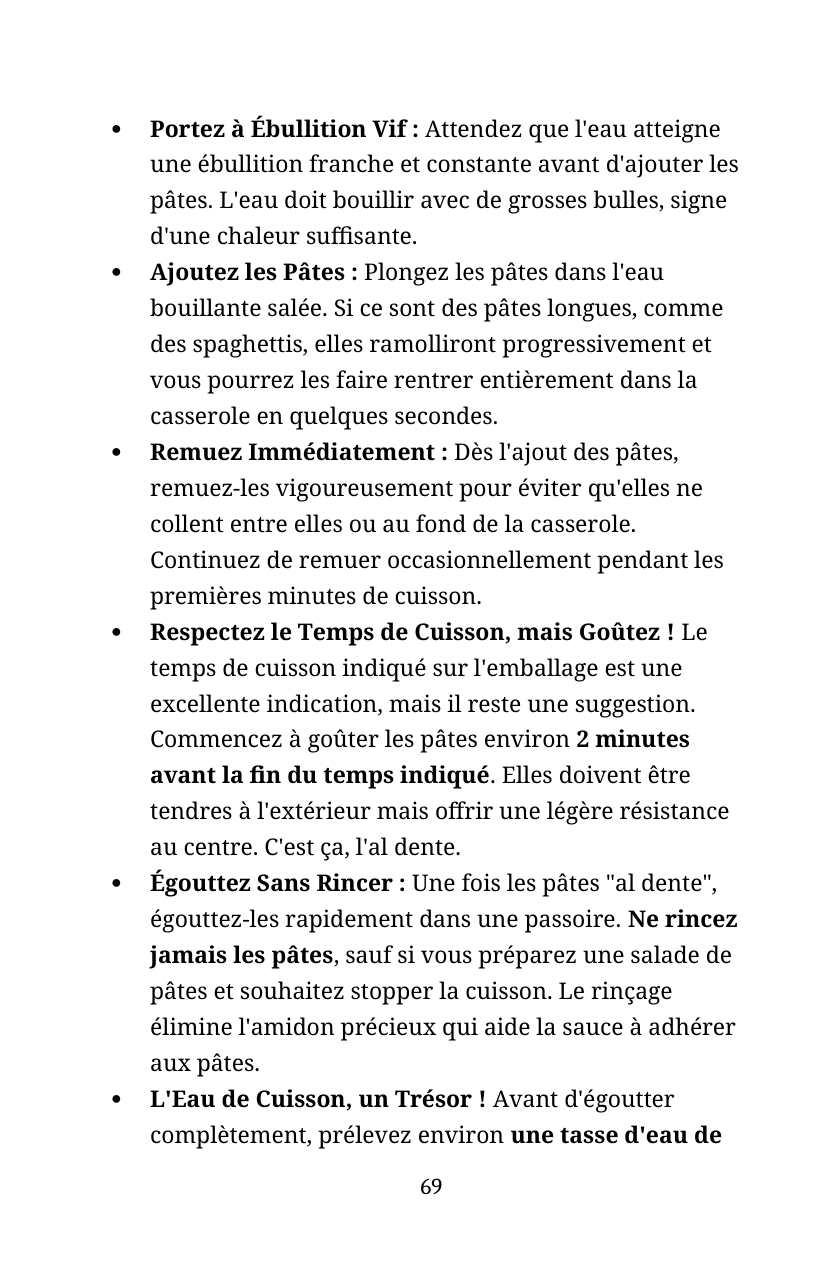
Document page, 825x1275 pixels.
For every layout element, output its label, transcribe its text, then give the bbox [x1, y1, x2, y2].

list Respectez le Temps de Cuisson, mais Goûtez ! Le temps de cuisson indiqué sur l'emballage est une excellente indication, mais il reste une suggestion. Commencez à goûter les pâtes environ 2 minutes avant la fin du temps indiqué. Elles doivent être tendres à l'extérieur mais offrir une légère résistance au centre. C'est ça, l'al dente. [112, 616, 750, 862]
list Portez à Ébullition Vif : Attendez que l'eau atteigne une ébullition franche et constante avant d'ajouter les pâtes. L'eau doit bouillir avec de grosses bulles, signe d'une chaleur suffisante. [112, 112, 750, 252]
list Remuez Immédiatement : Dès l'ajout des pâtes, remuez-les vigoureusement pour éviter qu'elles ne collent entre elles ou au fond de la casserole. Continuez de remuer occasionnellement pendant les premières minutes de cuisson. [112, 436, 750, 611]
list Ajoutez les Pâtes : Plongez les pâtes dans l'eau bouillante salée. Si ce sont des pâtes longues, comme des spaghettis, elles ramolliront progressivement et vous pourrez les faire rentrer entièrement dans la casserole en quelques secondes. [112, 256, 750, 431]
list Égouttez Sans Rincer : Une fois les pâtes "al dente", égouttez-les rapidement dans une passoire. Ne rincez jamais les pâtes, sauf si vous préparez une salade de pâtes et souhaitez stopper la cuisson. Le rinçage élimine l'amidon précieux qui aide la sauce à adhérer aux pâtes. [112, 867, 750, 1078]
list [112, 1083, 750, 1150]
